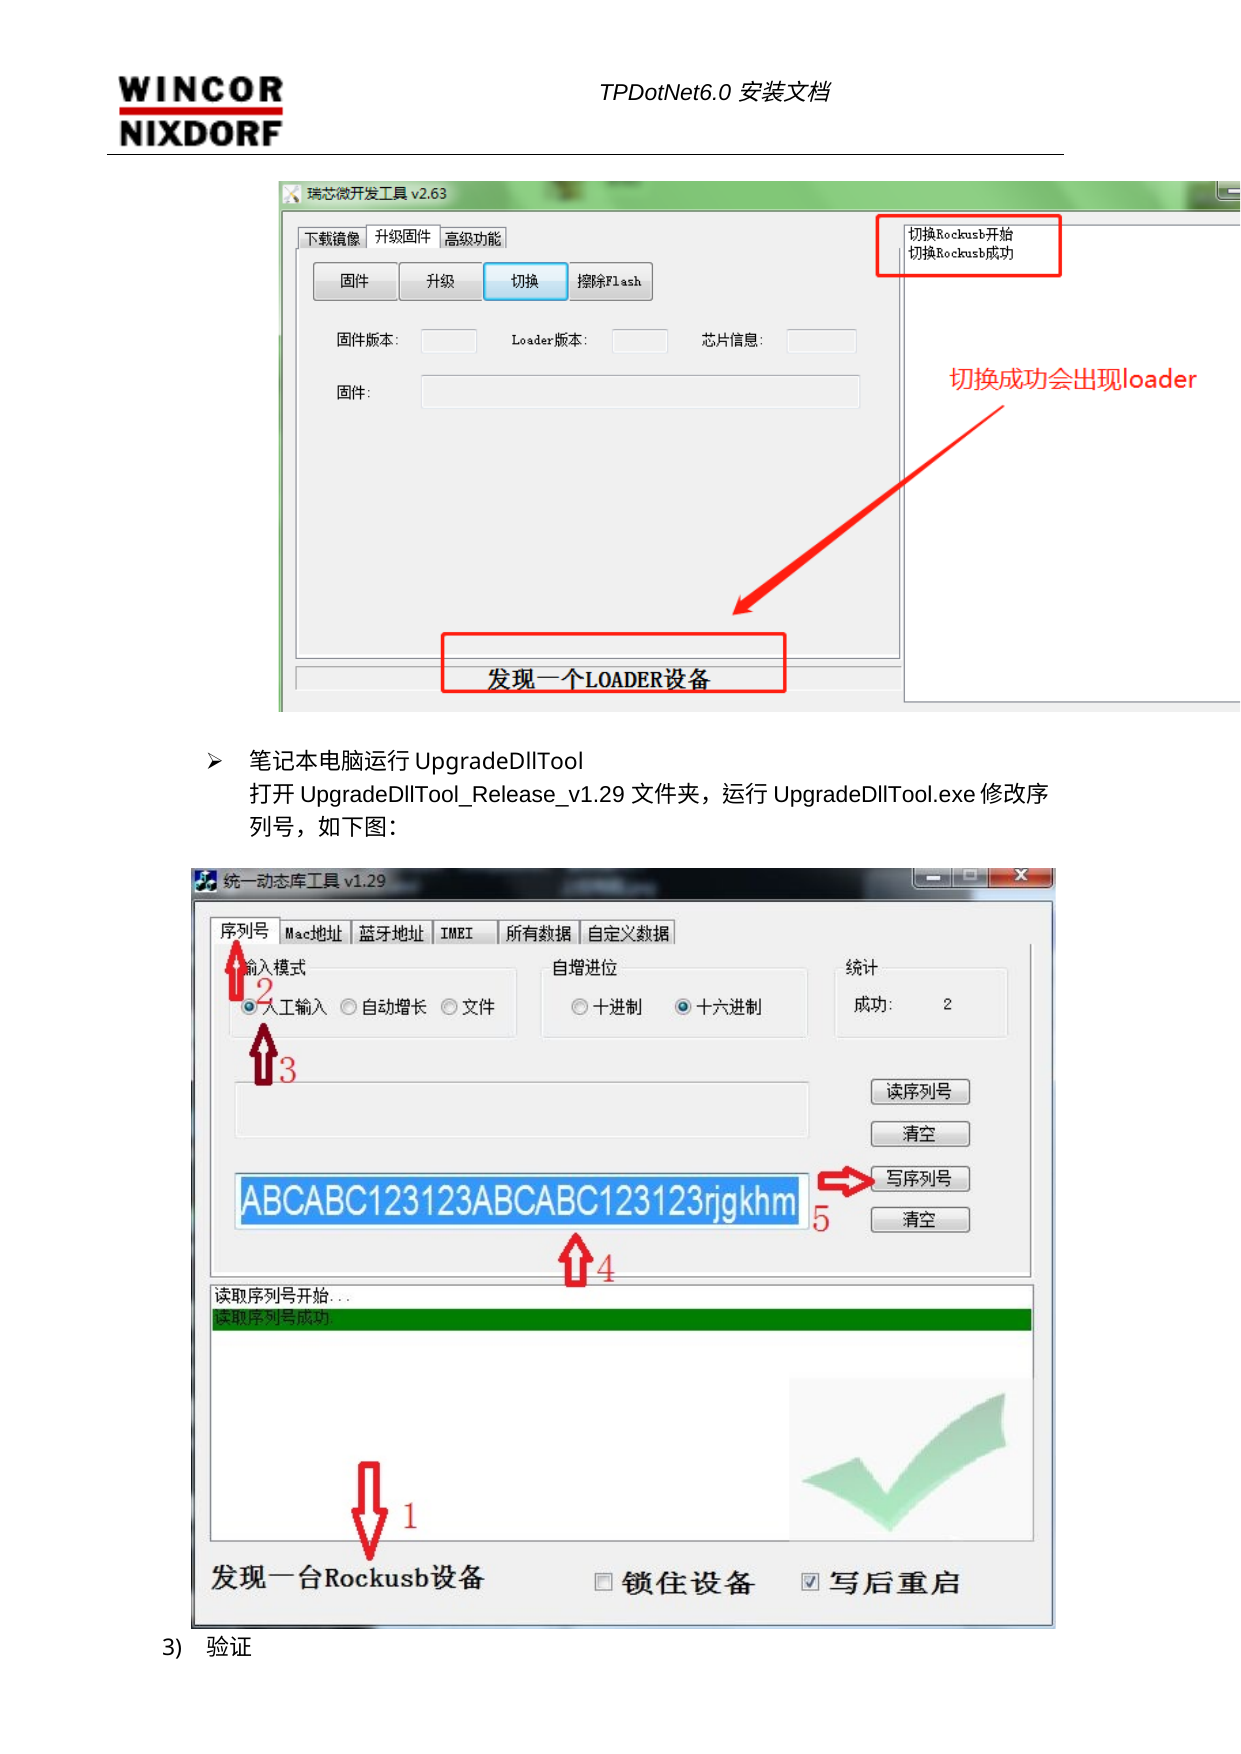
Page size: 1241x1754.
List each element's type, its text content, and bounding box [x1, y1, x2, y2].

text 打开UpgradeDllTool_Release_v1.29 文件夹，运行UpgradeDllTool.exe修改序列号，如下图： [249, 776, 1053, 842]
picture [278, 181, 1241, 712]
list 笔记本电脑运行UpgradeDllTool [206, 742, 1053, 776]
picture [118, 73, 287, 154]
picture [191, 868, 1056, 1629]
list 验证 [162, 1629, 1053, 1662]
